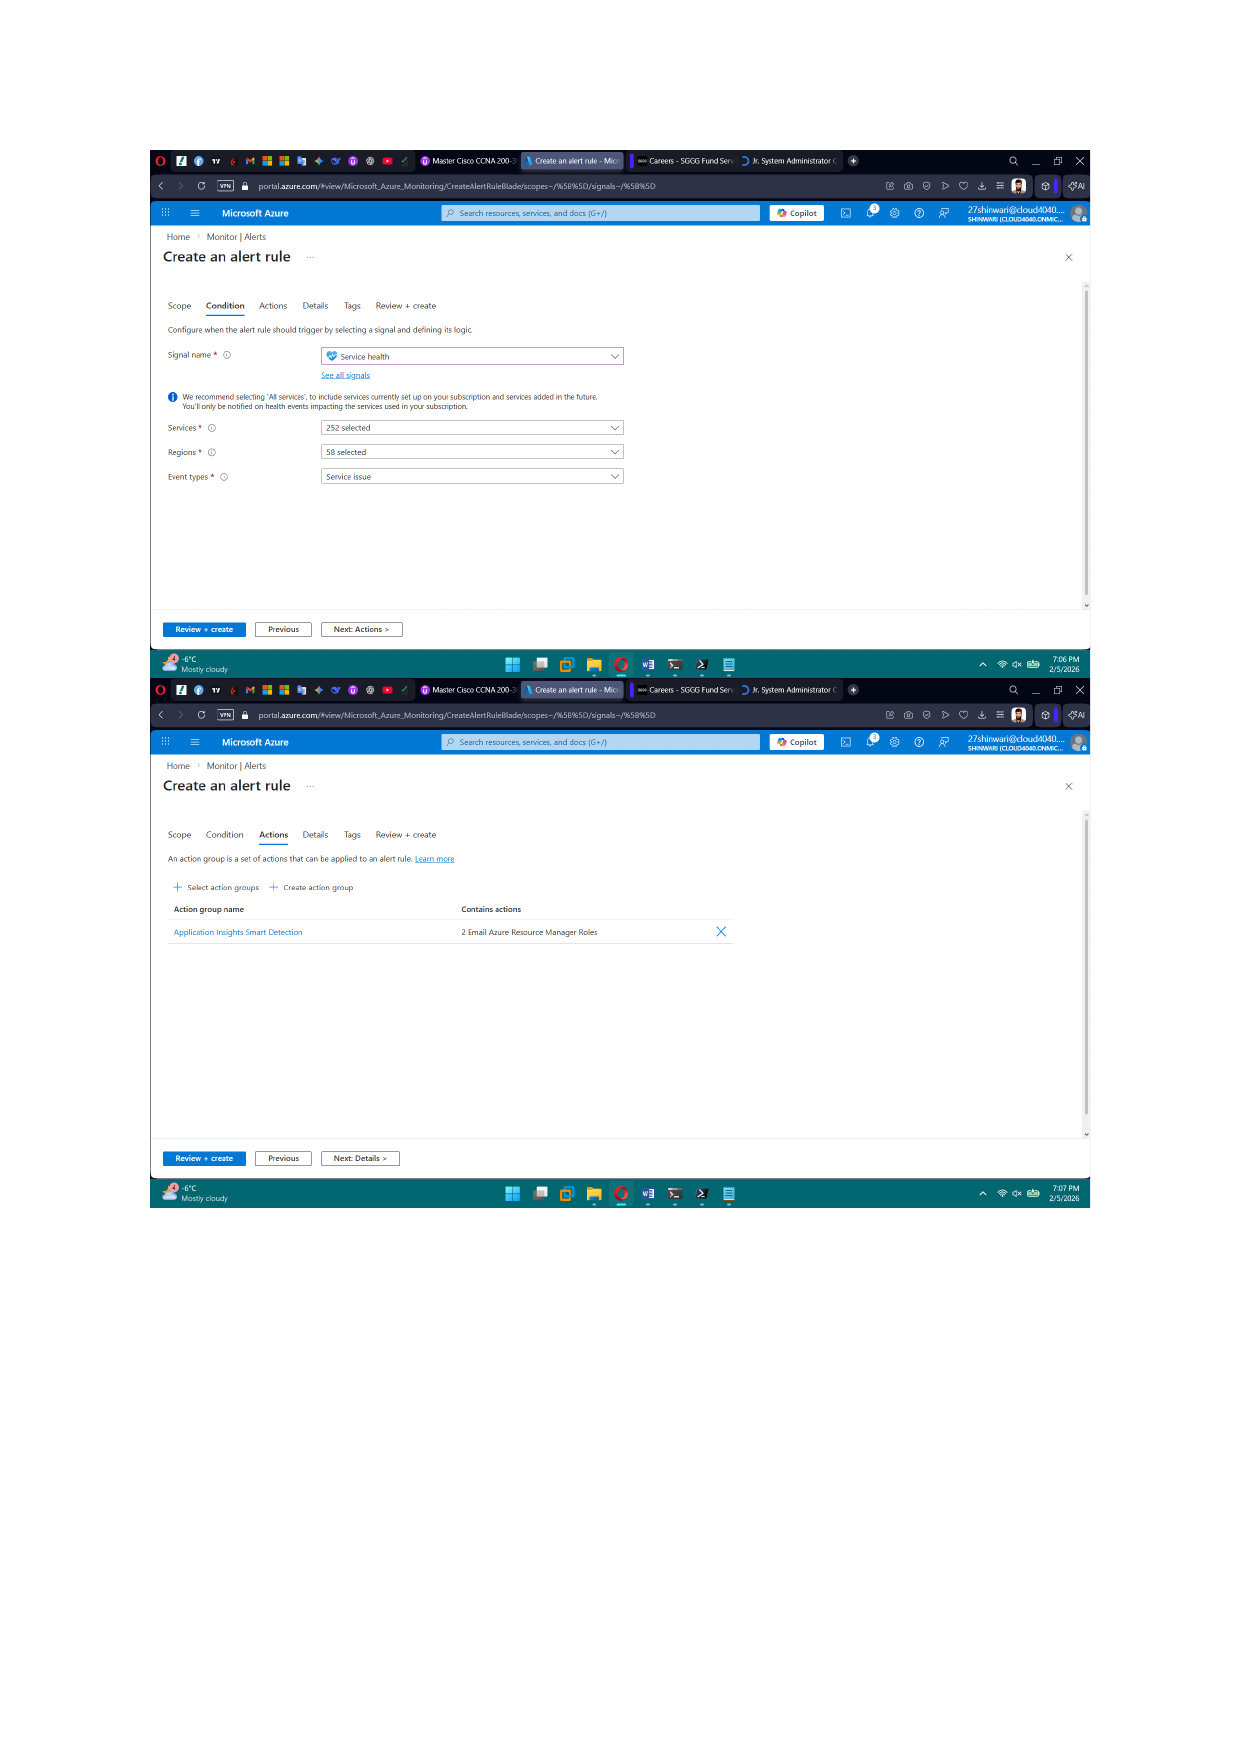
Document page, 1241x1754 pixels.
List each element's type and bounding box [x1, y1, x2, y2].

picture [150, 150, 1091, 1208]
